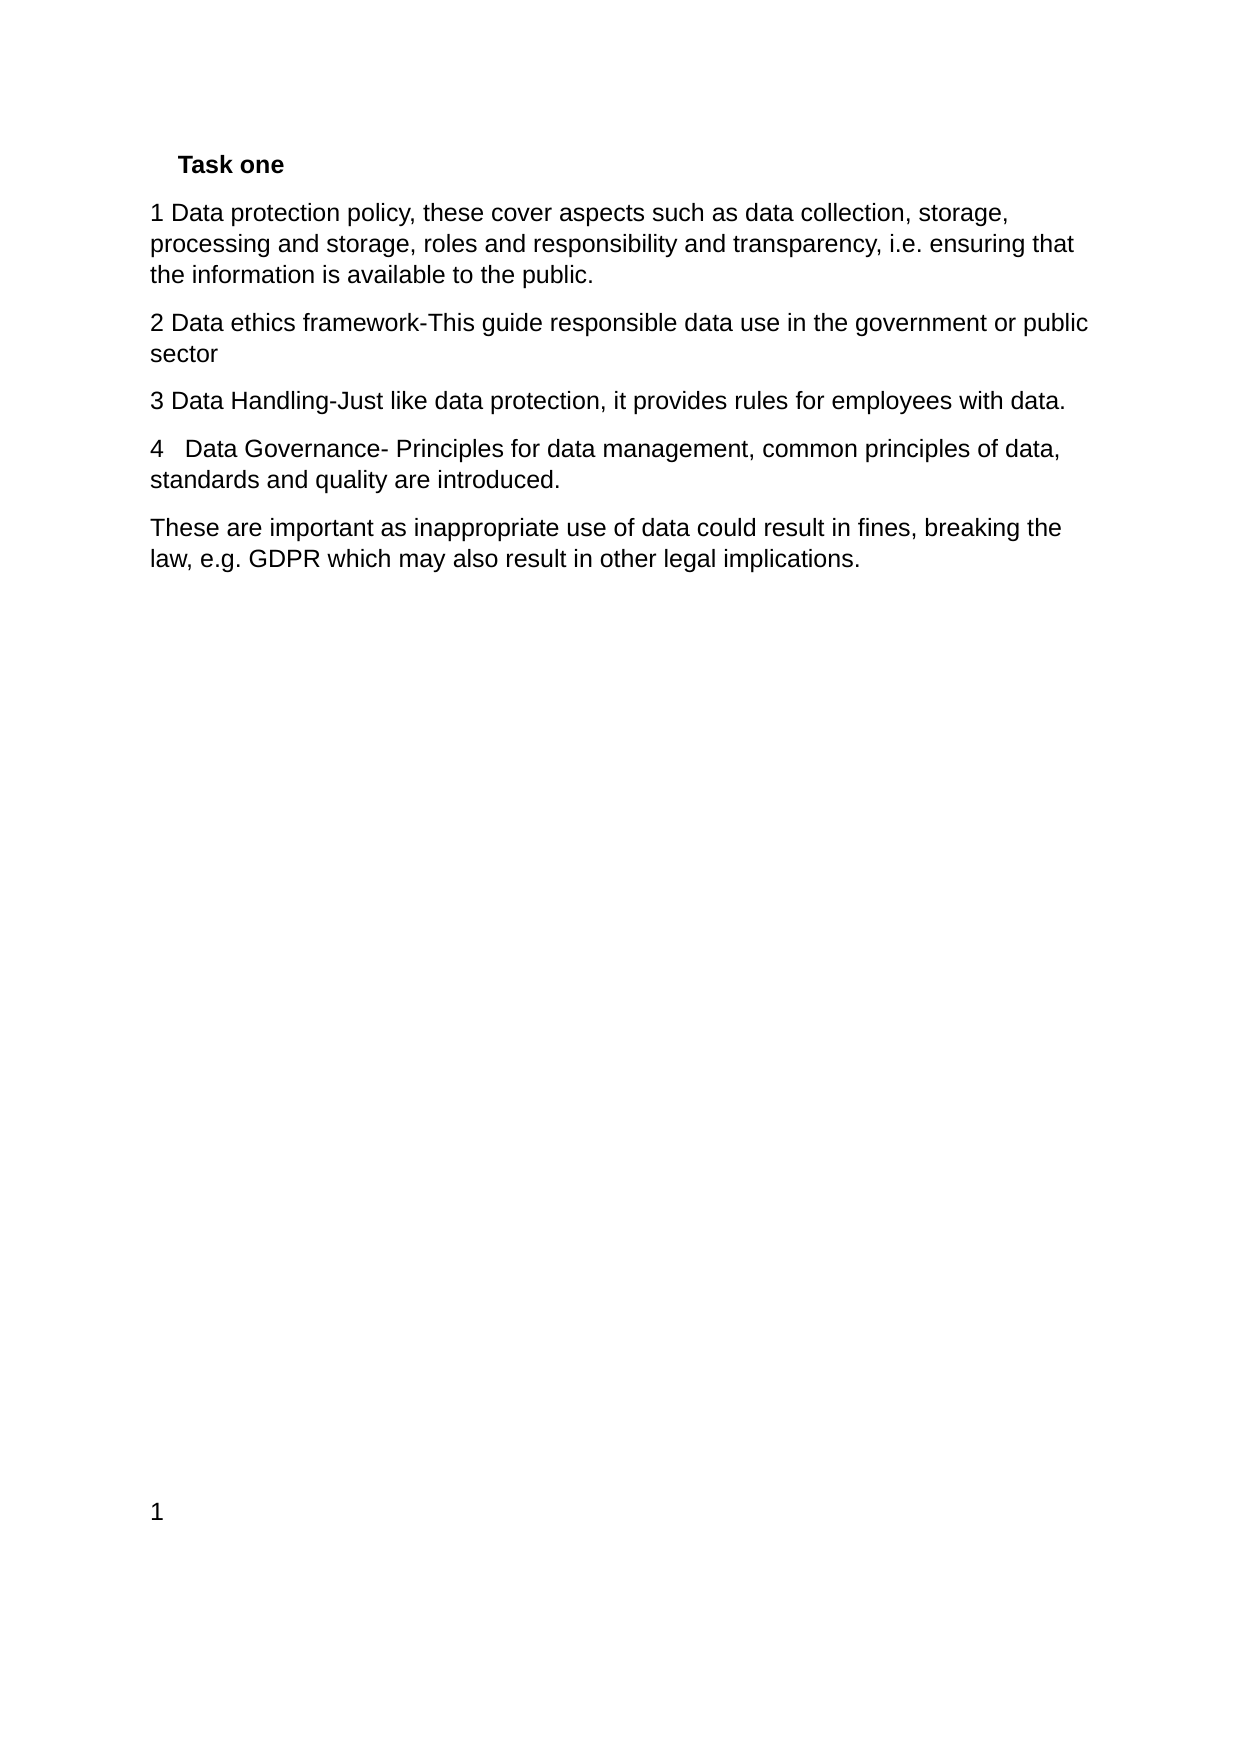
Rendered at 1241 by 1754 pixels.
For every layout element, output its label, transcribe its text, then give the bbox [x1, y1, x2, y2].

text Task one [150, 150, 1090, 179]
text 4 Data Governance- Principles for data management, common principles of data, standards and quality are introduced. [150, 434, 1090, 494]
text 1 Data protection policy, these cover aspects such as data collection, storage, processing and storage, roles and responsibility and transparency, i.e. ensuring that the information is available to the public. [150, 198, 1090, 288]
text 1 [150, 1497, 1090, 1526]
text 3 Data Handling-Just like data protection, it provides rules for employees with data. [150, 386, 1090, 415]
text These are important as inappropriate use of data could result in fines, breaking the law, e.g. GDPR which may also result in other legal implications. [150, 513, 1090, 572]
text 2 Data ethics framework-This guide responsible data use in the government or public sector [150, 307, 1090, 367]
